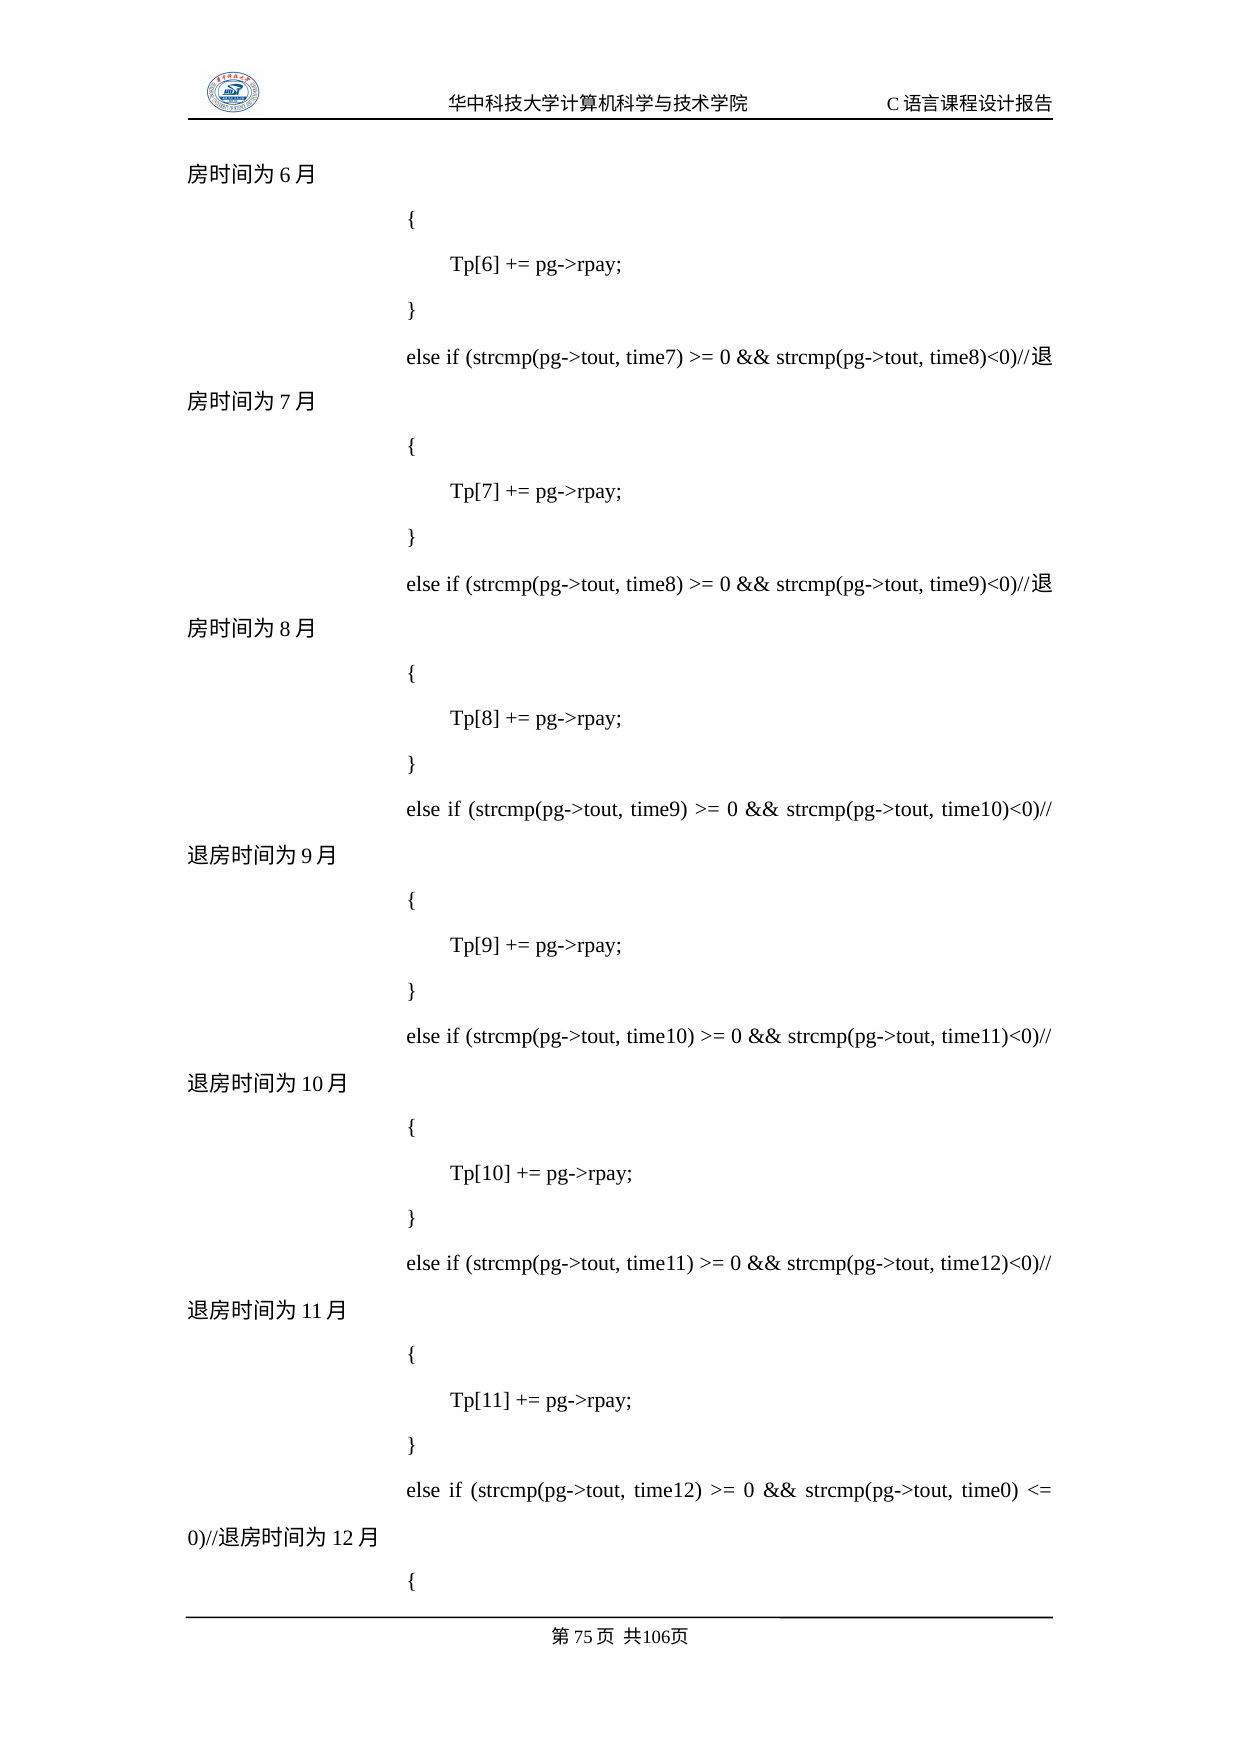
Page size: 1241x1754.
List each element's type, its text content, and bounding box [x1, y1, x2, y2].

text Tp[8] += pg->rpay; [187, 695, 1053, 741]
text } [187, 514, 1053, 559]
text } [187, 287, 1053, 332]
text { [187, 1558, 1053, 1604]
text { [187, 877, 1053, 922]
text { [187, 423, 1053, 468]
text { [187, 1331, 1053, 1377]
text Tp[6] += pg->rpay; [187, 241, 1053, 287]
text { [187, 650, 1053, 695]
text } [187, 741, 1053, 786]
text else if (strcmp(pg->tout, time10) >= 0 && strcmp(pg->tout, time11)<0)//退房时间为10月 [187, 1013, 1053, 1104]
text { [187, 1104, 1053, 1149]
text Tp[9] += pg->rpay; [187, 922, 1053, 968]
text else if (strcmp(pg->tout, time8) >= 0 && strcmp(pg->tout, time9)<0)//退房时间为8月 [187, 559, 1053, 650]
text Tp[7] += pg->rpay; [187, 468, 1053, 514]
text else if (strcmp(pg->tout, time7) >= 0 && strcmp(pg->tout, time8)<0)//退房时间为7月 [187, 332, 1053, 423]
text { [187, 196, 1053, 241]
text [187, 150, 1053, 196]
text } [187, 968, 1053, 1013]
text else if (strcmp(pg->tout, time12) >= 0 && strcmp(pg->tout, time0) <= 0)//退房时间为12月 [187, 1467, 1053, 1558]
text } [187, 1195, 1053, 1240]
text Tp[10] += pg->rpay; [187, 1149, 1053, 1195]
text } [187, 1422, 1053, 1467]
picture [200, 70, 264, 113]
text else if (strcmp(pg->tout, time9) >= 0 && strcmp(pg->tout, time10)<0)//退房时间为9月 [187, 786, 1053, 877]
text Tp[11] += pg->rpay; [187, 1377, 1053, 1422]
text else if (strcmp(pg->tout, time11) >= 0 && strcmp(pg->tout, time12)<0)//退房时间为11月 [187, 1240, 1053, 1331]
